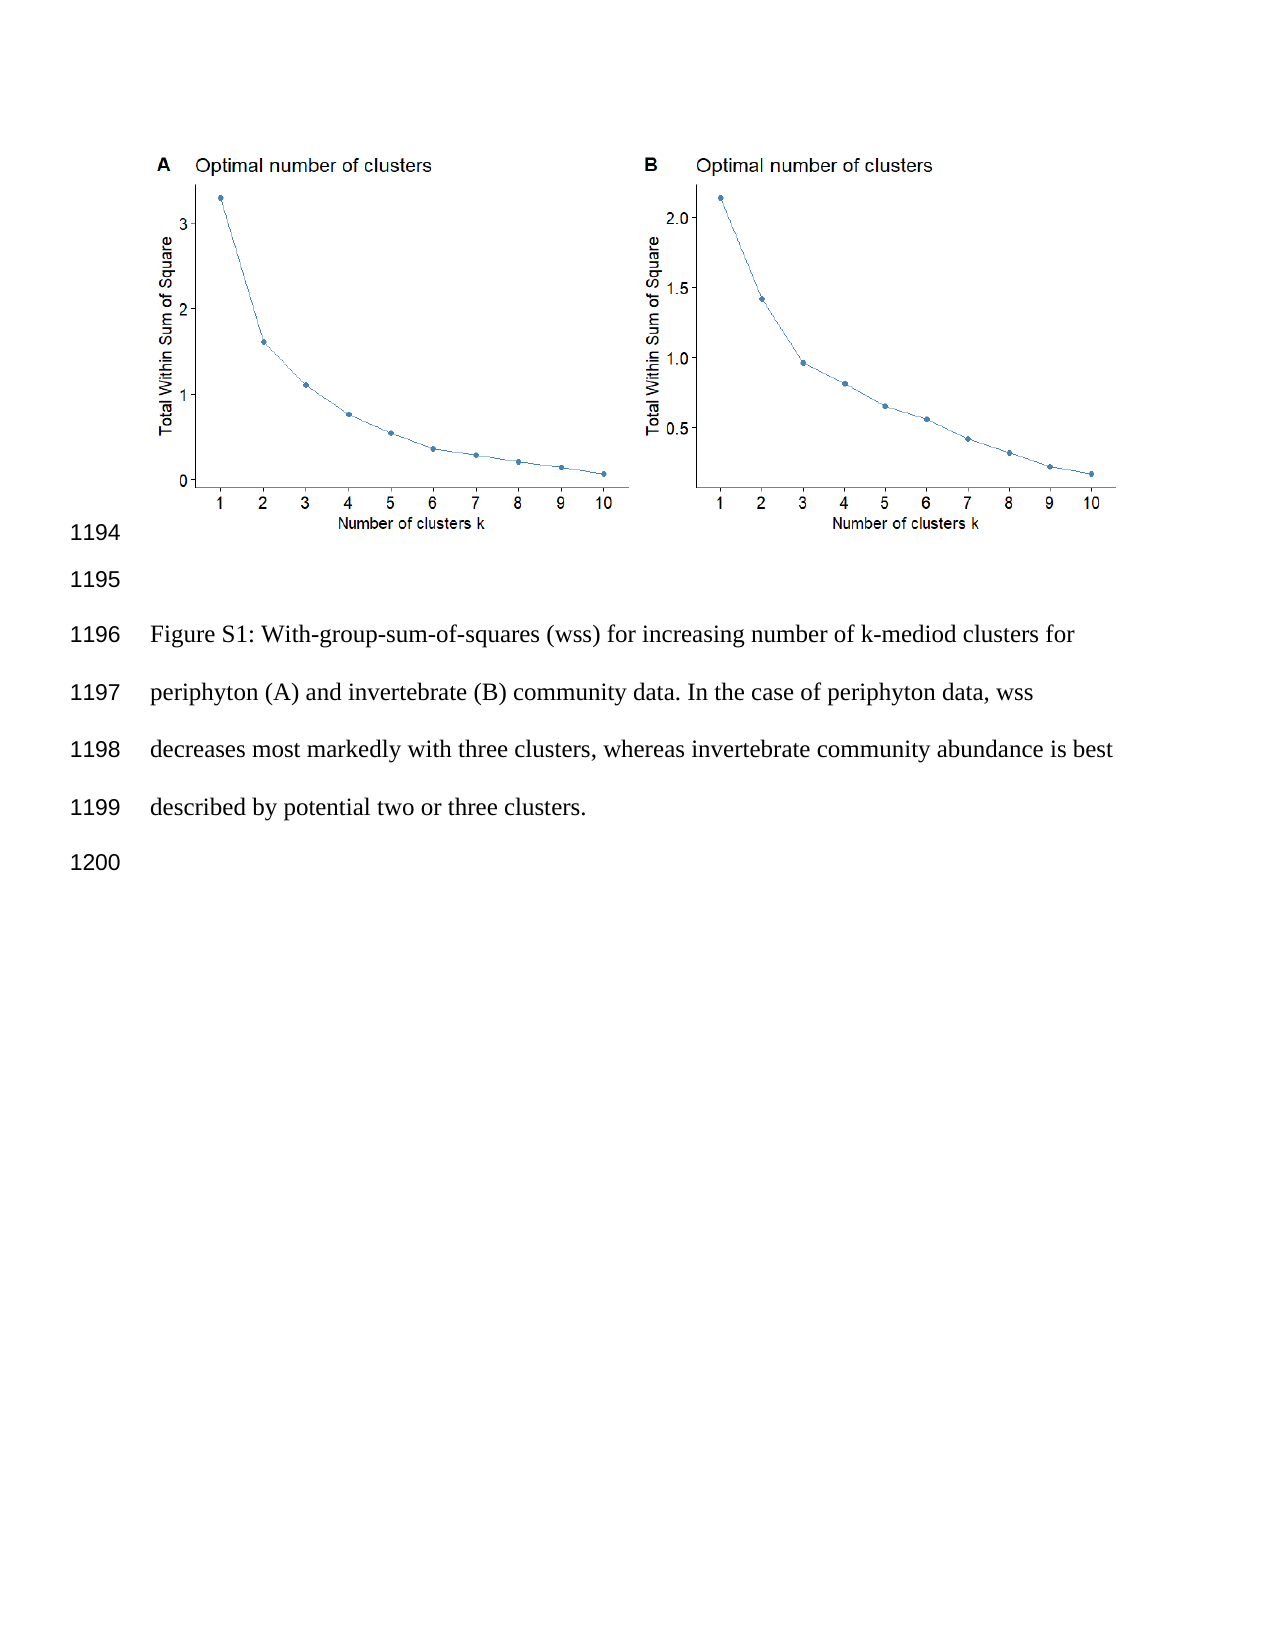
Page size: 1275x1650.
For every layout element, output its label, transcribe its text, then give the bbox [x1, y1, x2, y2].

text Figure S1: With-group-sum-of-squares (wss) for increasing number of k-mediod clusters for periphyton (A) and invertebrate (B) community data. In the case of periphyton data, wss decreases most markedly with three clusters, whereas invertebrate community abundance is best described by potential two or three clusters. [150, 619, 1125, 820]
picture [150, 150, 1123, 540]
